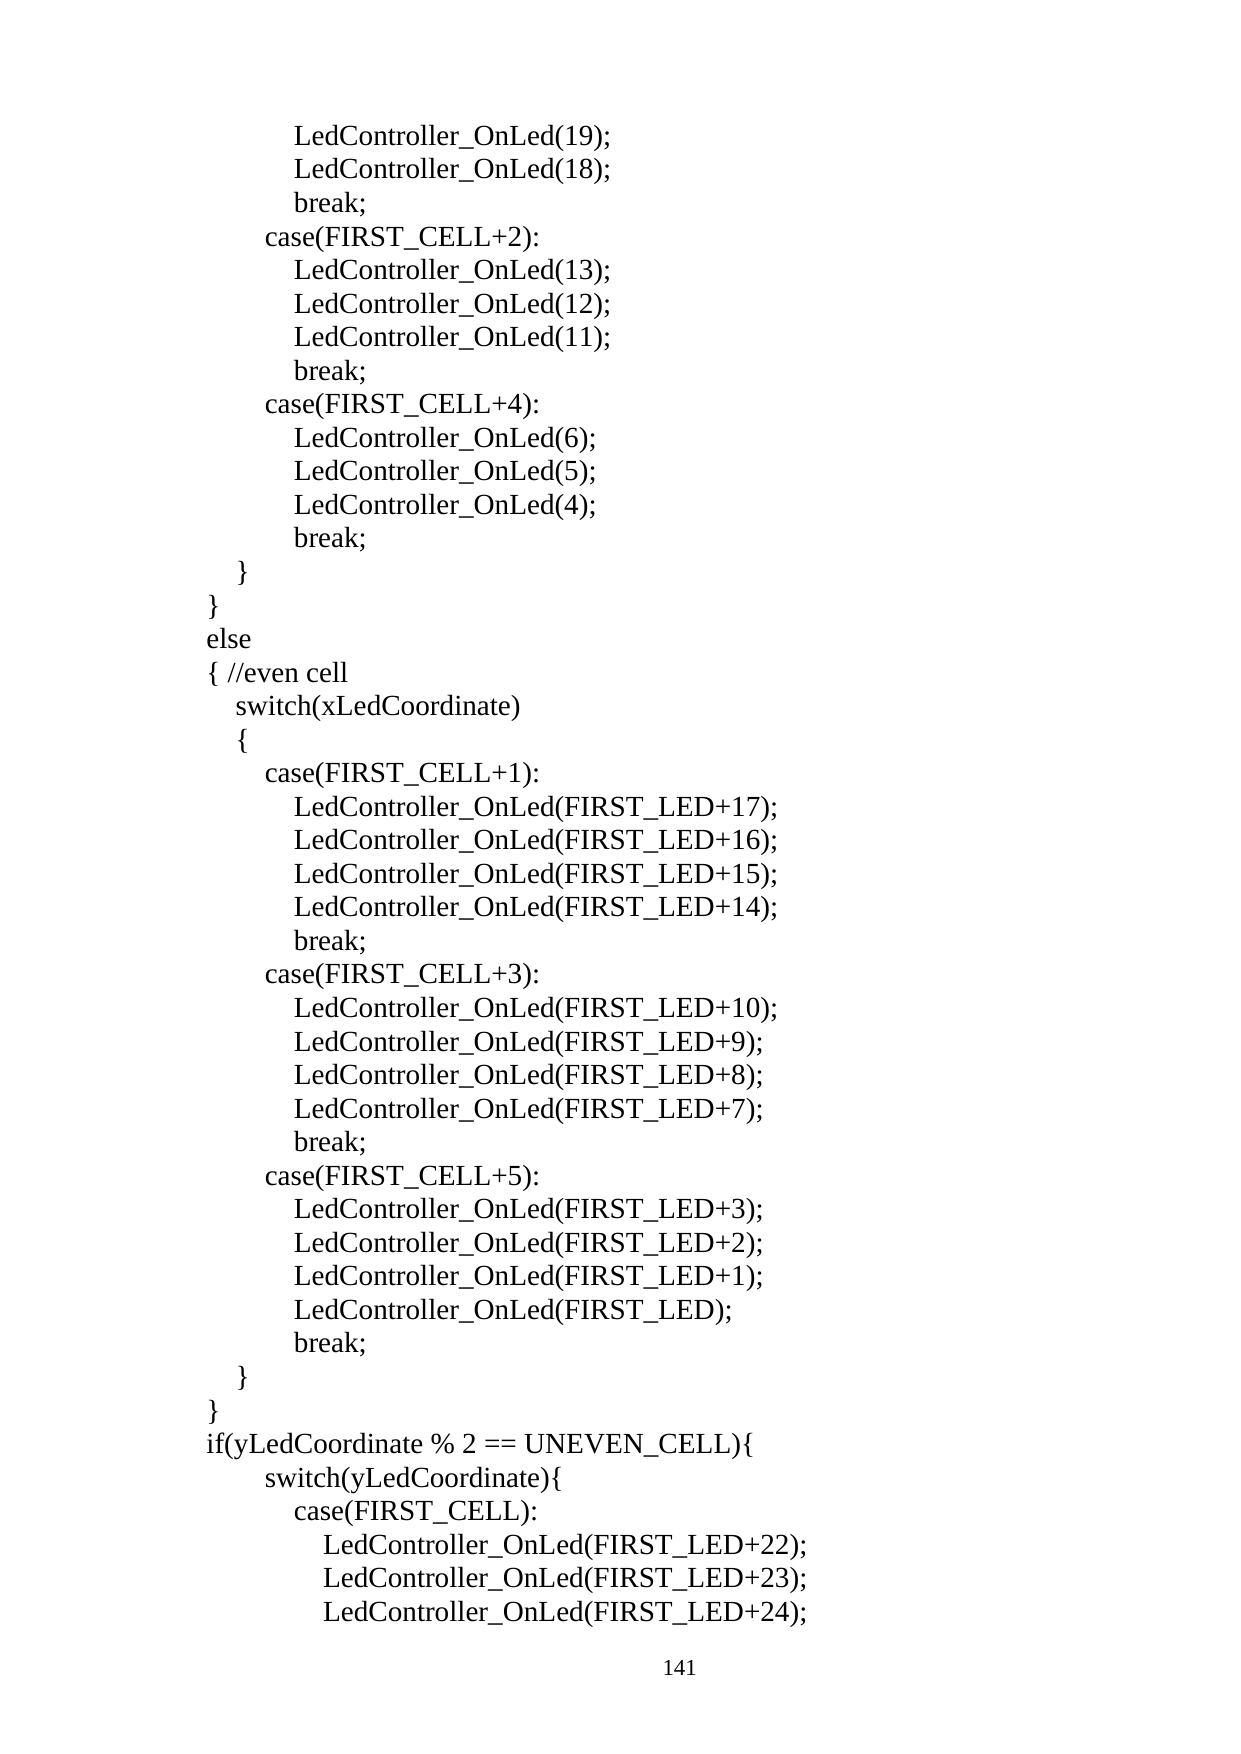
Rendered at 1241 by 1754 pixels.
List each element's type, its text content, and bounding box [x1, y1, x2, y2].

text case(FIRST_CELL+2): [177, 219, 1182, 252]
text LedController_OnLed(FIRST_LED+23); [177, 1560, 1182, 1594]
text LedController_OnLed(FIRST_LED+22); [177, 1527, 1182, 1560]
text case(FIRST_CELL+1): [177, 755, 1182, 789]
text { //even cell [177, 655, 1182, 688]
text LedController_OnLed(5); [177, 453, 1182, 487]
text LedController_OnLed(FIRST_LED+8); [177, 1057, 1182, 1091]
text LedController_OnLed(13); [177, 252, 1182, 286]
text case(FIRST_CELL+4): [177, 386, 1182, 420]
text } [177, 1359, 1182, 1393]
text else [177, 621, 1182, 655]
text break; [177, 923, 1182, 957]
text break; [177, 1326, 1182, 1359]
text LedController_OnLed(FIRST_LED+3); [177, 1191, 1182, 1225]
text break; [177, 521, 1182, 554]
text } [177, 588, 1182, 621]
text LedController_OnLed(FIRST_LED+14); [177, 889, 1182, 923]
text break; [177, 353, 1182, 386]
text LedController_OnLed(FIRST_LED+9); [177, 1024, 1182, 1057]
text LedController_OnLed(FIRST_LED+7); [177, 1091, 1182, 1124]
text break; [177, 1124, 1182, 1158]
text LedController_OnLed(11); [177, 319, 1182, 353]
text LedController_OnLed(19); [177, 118, 1182, 152]
text LedController_OnLed(FIRST_LED); [177, 1292, 1182, 1326]
text break; [177, 185, 1182, 219]
text } [177, 1393, 1182, 1426]
text LedController_OnLed(18); [177, 152, 1182, 185]
text case(FIRST_CELL): [177, 1493, 1182, 1527]
text case(FIRST_CELL+5): [177, 1158, 1182, 1191]
text LedController_OnLed(12); [177, 286, 1182, 319]
text } [177, 554, 1182, 588]
text switch(xLedCoordinate) [177, 688, 1182, 722]
text case(FIRST_CELL+3): [177, 957, 1182, 990]
text LedController_OnLed(FIRST_LED+15); [177, 856, 1182, 889]
text switch(yLedCoordinate){ [177, 1460, 1182, 1493]
text LedController_OnLed(FIRST_LED+1); [177, 1258, 1182, 1292]
text if(yLedCoordinate % 2 == UNEVEN_CELL){ [177, 1426, 1182, 1460]
text LedController_OnLed(FIRST_LED+16); [177, 822, 1182, 856]
text LedController_OnLed(4); [177, 487, 1182, 521]
text LedController_OnLed(FIRST_LED+2); [177, 1225, 1182, 1258]
text LedController_OnLed(FIRST_LED+10); [177, 990, 1182, 1024]
text LedController_OnLed(FIRST_LED+17); [177, 789, 1182, 822]
text { [177, 722, 1182, 755]
text LedController_OnLed(6); [177, 420, 1182, 453]
text LedController_OnLed(FIRST_LED+24); [177, 1594, 1182, 1627]
